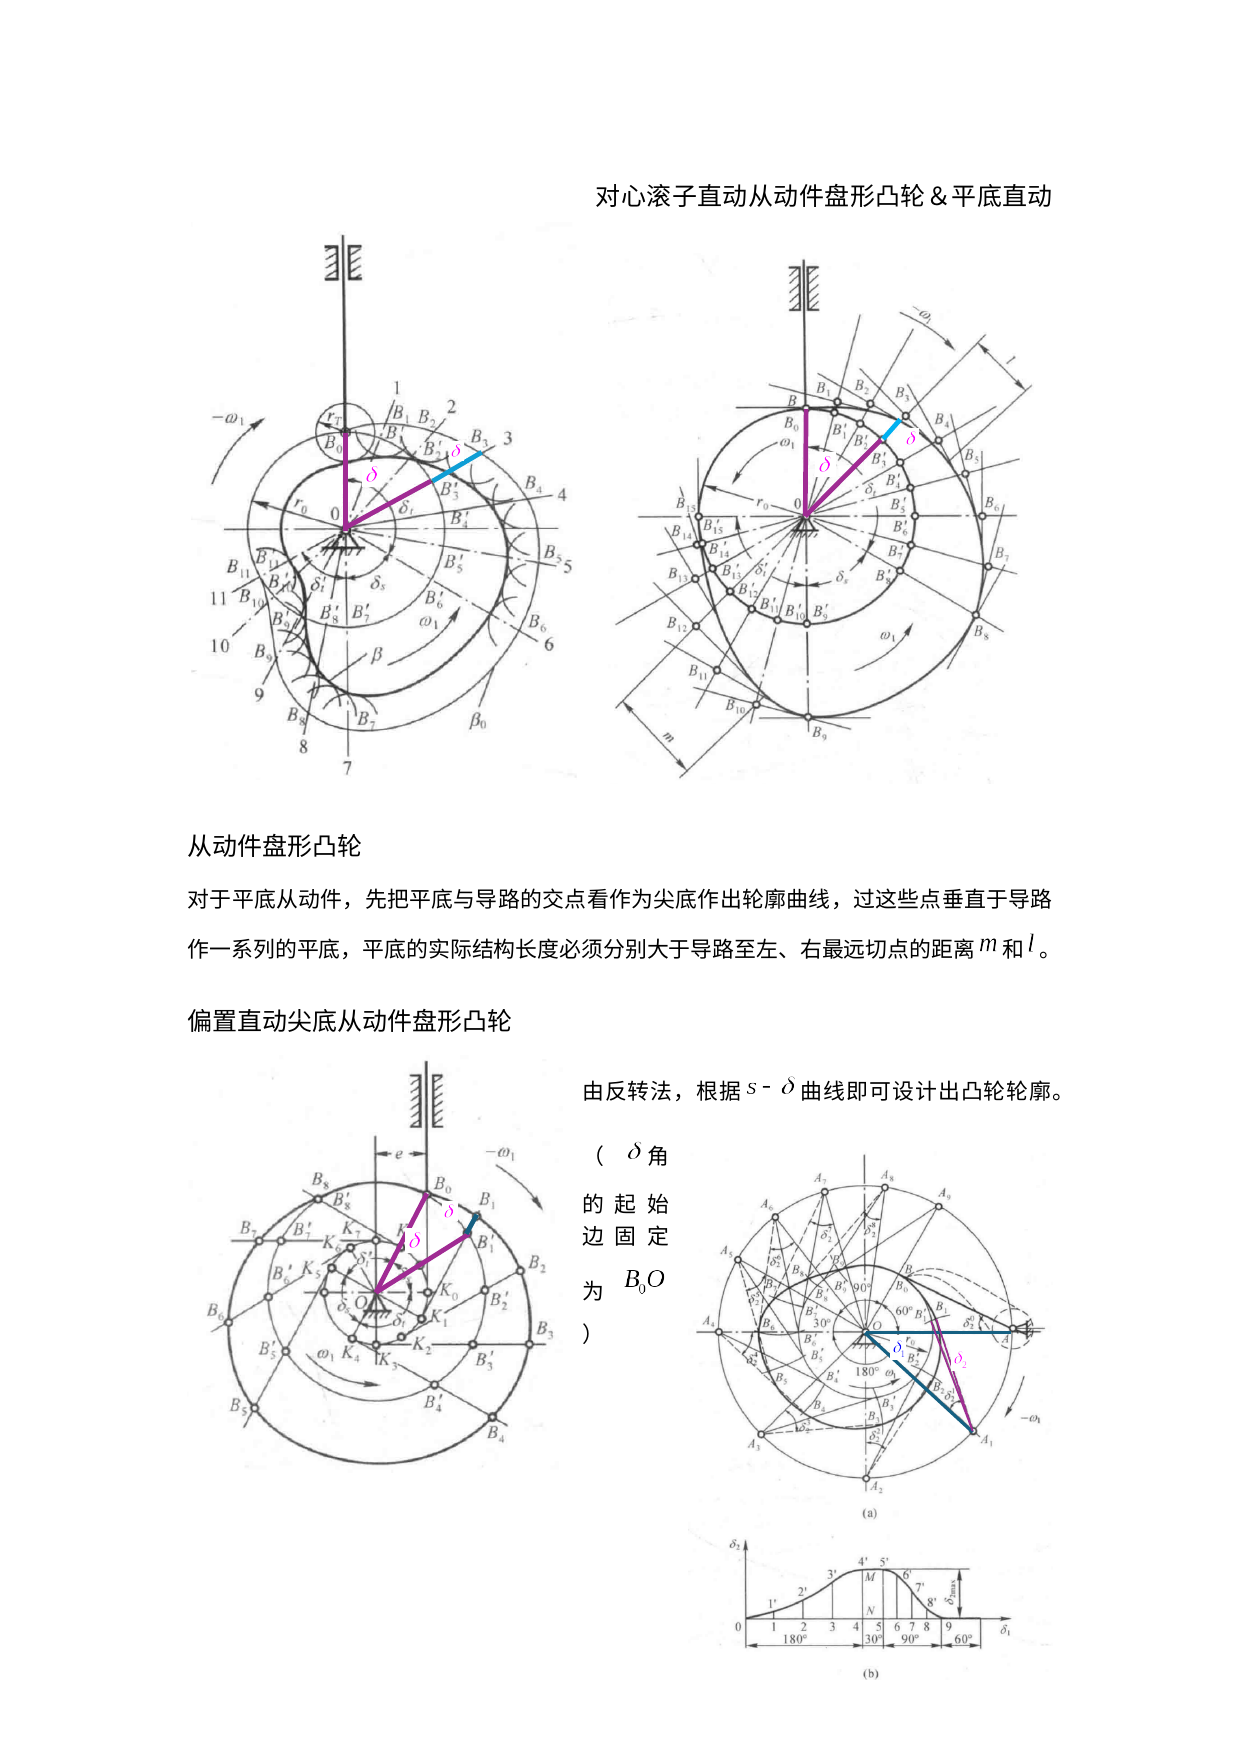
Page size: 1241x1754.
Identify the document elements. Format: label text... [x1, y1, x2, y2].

picture [191, 222, 577, 780]
text 对于平底从动件，先把平底与导路的交点看作为尖底作出轮廓曲线，过这些点垂直于导路作一系列的平底，平底的实际结构长度必须分别大于导路至左、右最远切点的距离和。 [187, 881, 1053, 979]
picture [608, 253, 1034, 784]
picture [187, 1055, 563, 1473]
subtitle 偏置直动尖底从动件盘形凸轮 [187, 987, 1053, 1052]
text 由反转法，根据曲线即可设计出凸轮轮廓。（角的起始边固定为） [563, 1056, 1053, 1349]
picture [688, 1151, 1053, 1680]
